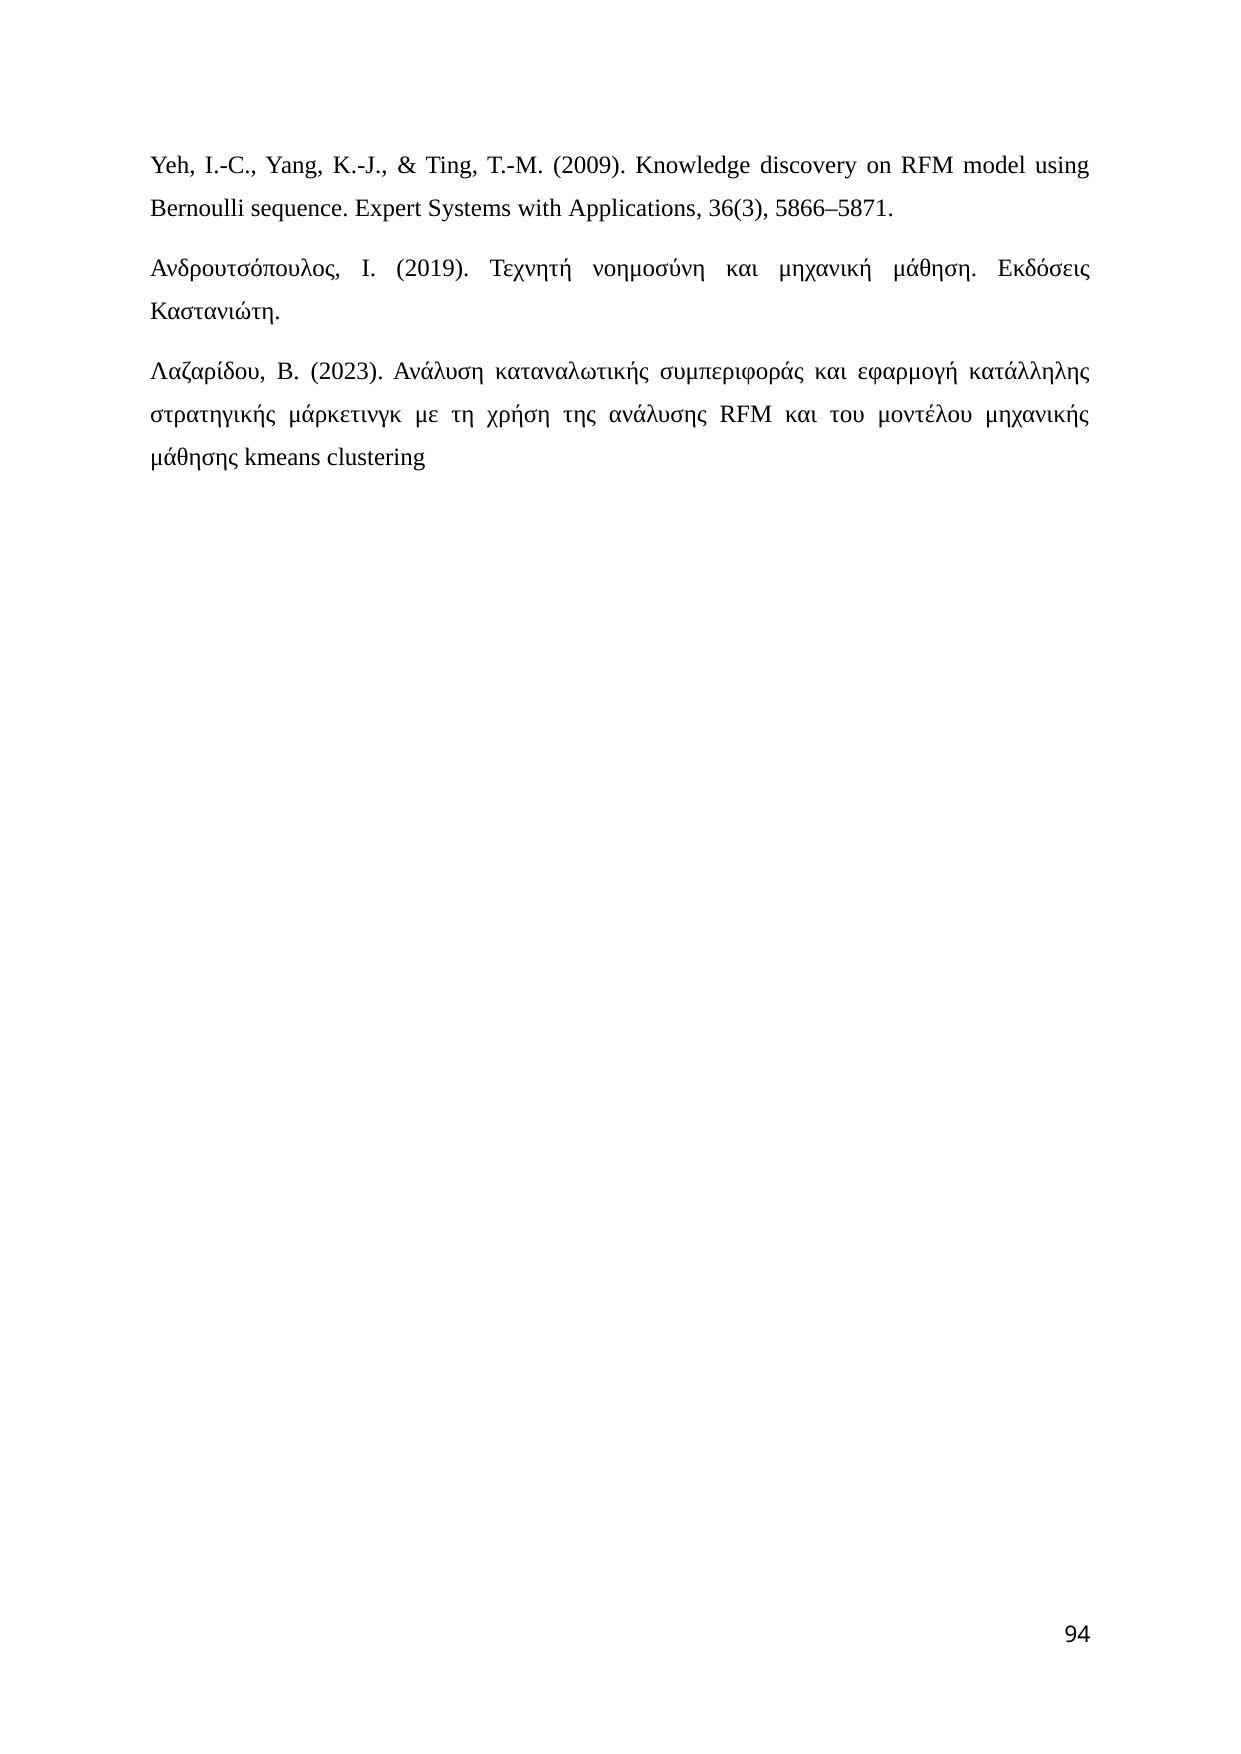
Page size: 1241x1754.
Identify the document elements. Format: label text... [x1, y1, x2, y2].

text Yeh, I.-C., Yang, K.-J., & Ting, T.-M. (2009). Knowledge discovery on RFM model using Bernoulli sequence. Expert Systems with Applications, 36(3), 5866–5871. [150, 150, 1090, 222]
text Ανδρουτσόπουλος, Ι. (2019). Τεχνητή νοημοσύνη και μηχανική μάθηση. Εκδόσεις Καστανιώτη. [150, 253, 1090, 325]
text Λαζαρίδου, Β. (2023). Ανάλυση καταναλωτικής συμπεριφοράς και εφαρμογή κατάλληλης στρατηγικής μάρκετινγκ με τη χρήση της ανάλυσης RFM και του μοντέλου μηχανικής μάθησης kmeans clustering [150, 356, 1090, 471]
